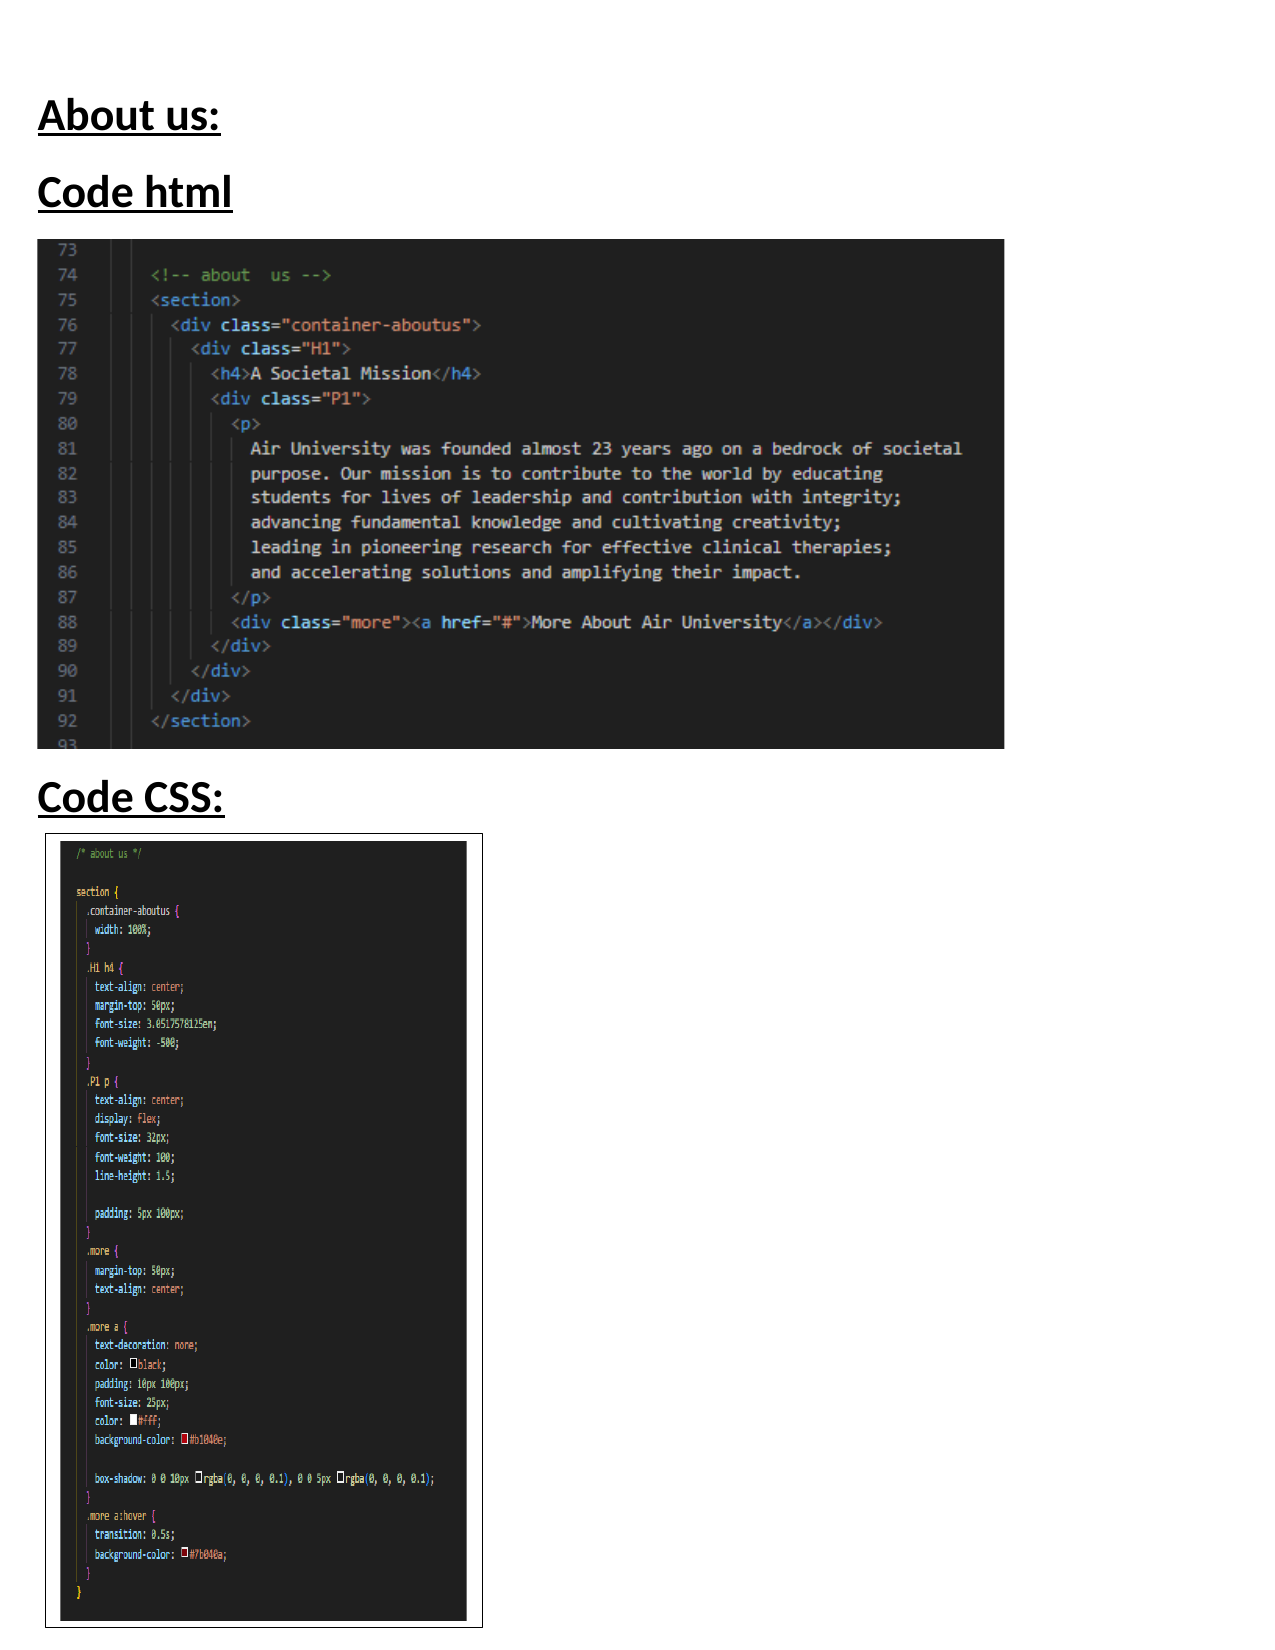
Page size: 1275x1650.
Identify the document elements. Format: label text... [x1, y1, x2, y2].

text Code CSS: [37, 768, 1202, 824]
picture [60, 841, 467, 1621]
text About us: [37, 86, 1202, 142]
picture [37, 239, 1005, 749]
text Code html [37, 163, 1202, 218]
